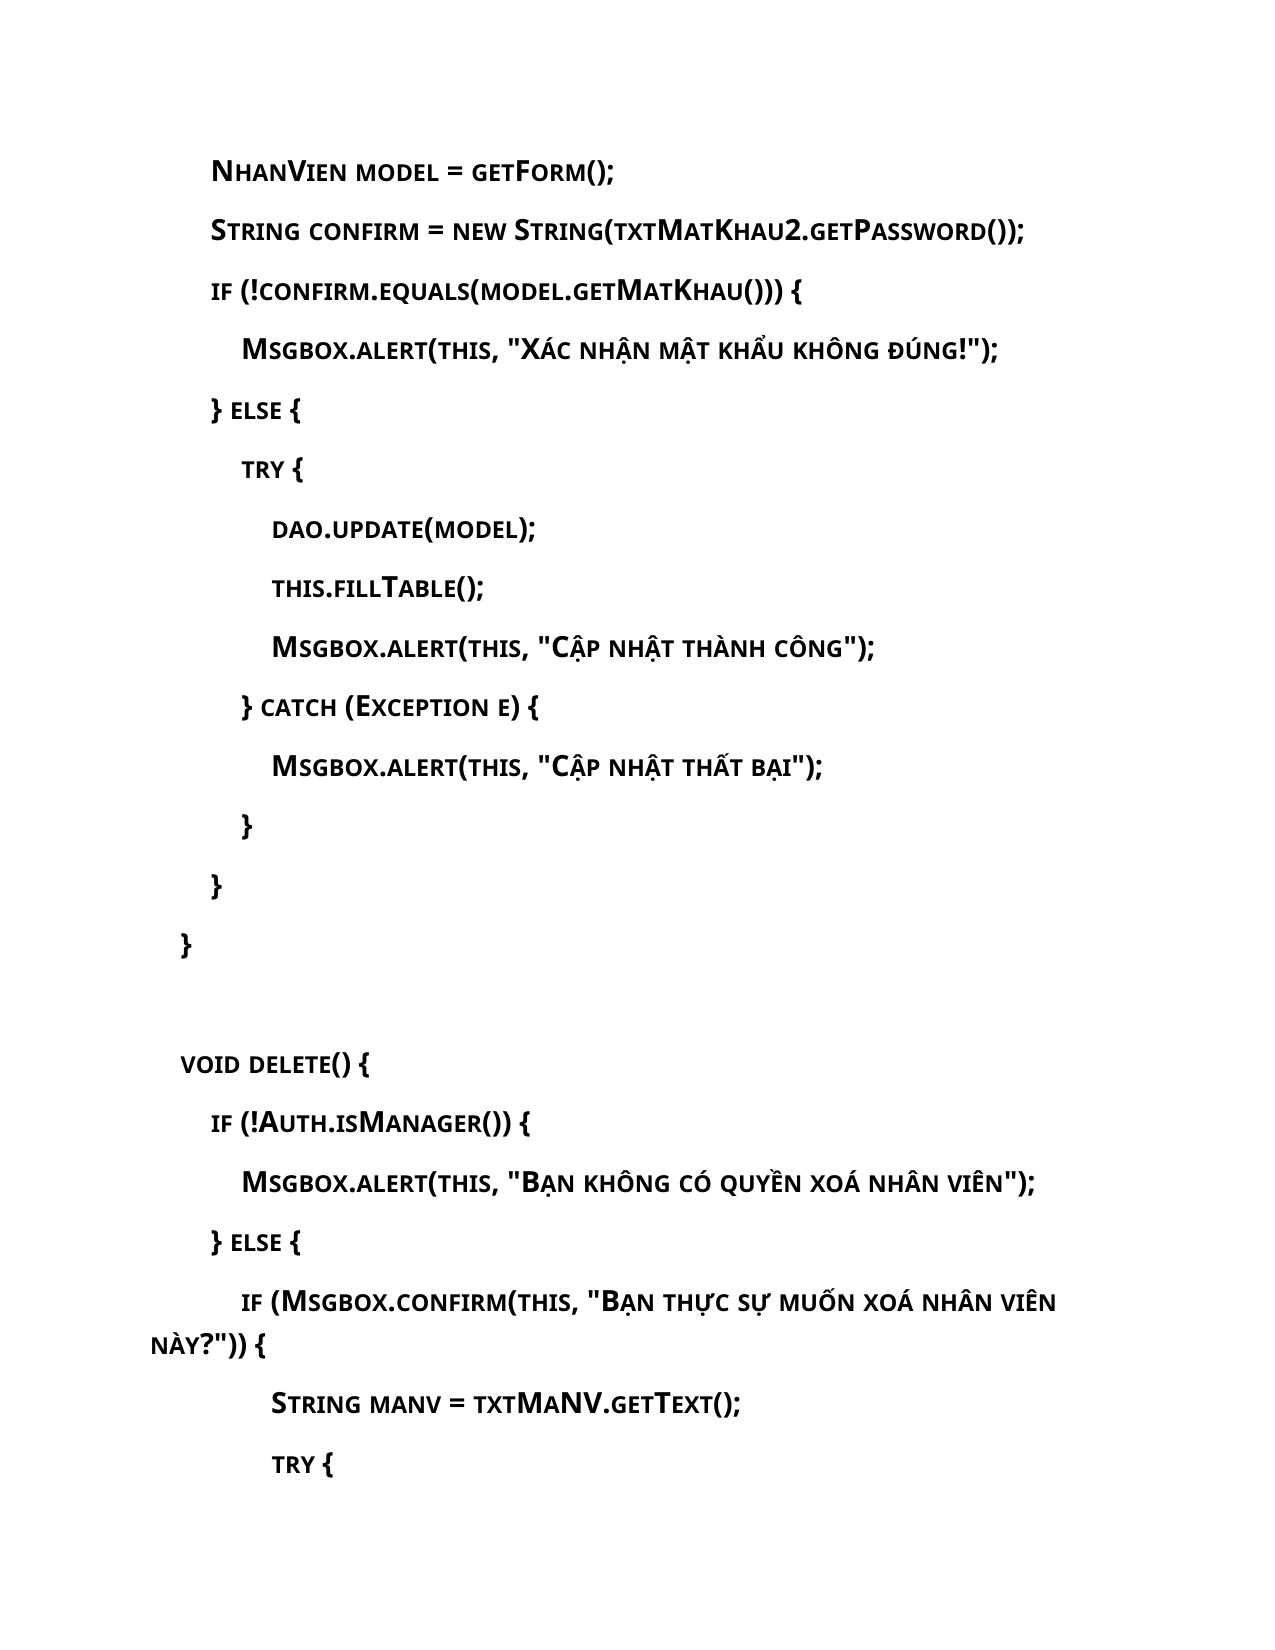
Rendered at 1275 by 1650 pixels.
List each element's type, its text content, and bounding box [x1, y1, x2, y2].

text Msgbox.alert(this, "Cập nhật thành công"); [150, 626, 1125, 666]
text if (Msgbox.confirm(this, "Bạn thực sự muốn xoá nhân viên này?")) { [150, 1280, 1125, 1363]
text Msgbox.alert(this, "Bạn không có quyền xoá nhân viên"); [150, 1161, 1125, 1201]
text dao.update(model); [150, 507, 1125, 547]
text } else { [150, 388, 1125, 428]
text Msgbox.alert(this, "Cập nhật thất bại"); [150, 745, 1125, 784]
text if (!Auth.isManager()) { [150, 1102, 1125, 1141]
text } [150, 923, 1125, 963]
text if (!confirm.equals(model.getMatKhau())) { [150, 269, 1125, 309]
text } [150, 864, 1125, 903]
text try { [150, 447, 1125, 487]
text this.fillTable(); [150, 566, 1125, 606]
text try { [150, 1442, 1125, 1482]
text String confirm = new String(txtMatKhau2.getPassword()); [150, 209, 1125, 249]
text String manv = txtMaNV.getText(); [150, 1382, 1125, 1422]
text } [150, 804, 1125, 844]
text } else { [150, 1221, 1125, 1260]
text } catch (Exception e) { [150, 685, 1125, 725]
text void delete() { [150, 1042, 1125, 1082]
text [150, 328, 1125, 368]
text NhanVien model = getForm(); [150, 150, 1125, 190]
